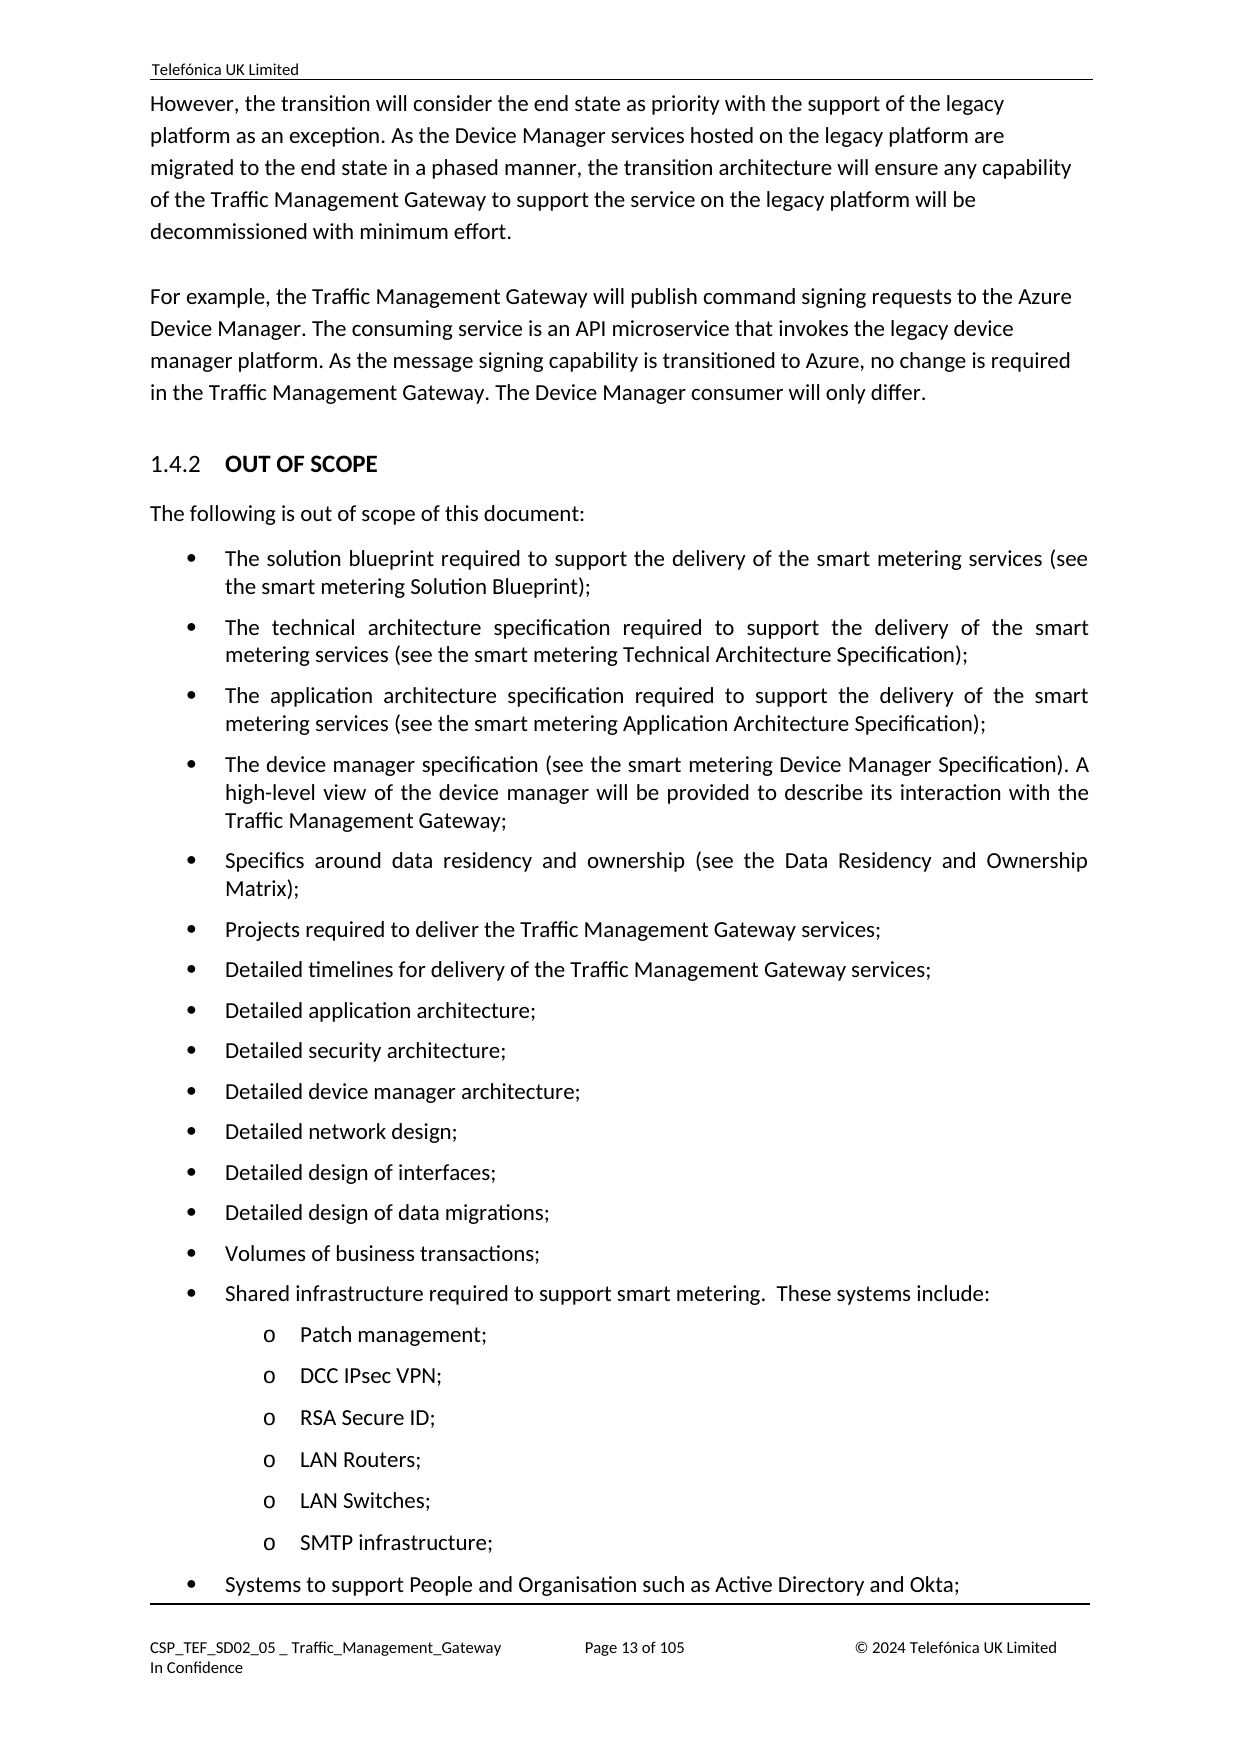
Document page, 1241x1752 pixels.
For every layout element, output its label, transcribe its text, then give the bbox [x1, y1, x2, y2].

text Shared infrastructure required to support smart metering. These systems include: [187, 1279, 1090, 1307]
text Detailed network design; [187, 1117, 1090, 1145]
text Detailed design of interfaces; [187, 1158, 1090, 1186]
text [150, 89, 1090, 245]
text Detailed timelines for delivery of the Traffic Management Gateway services; [187, 955, 1090, 983]
text Detailed application architecture; [187, 996, 1090, 1024]
text RSA Secure ID; [262, 1403, 1090, 1432]
text Volumes of business transactions; [187, 1239, 1090, 1267]
text The device manager specification (see the smart metering Device Manager Specification). A high-level view of the device manager will be provided to describe its interaction with the Traffic Management Gateway; [187, 750, 1090, 834]
text The application architecture specification required to support the delivery of the smart metering services (see the smart metering Application Architecture Specification); [187, 681, 1090, 737]
text LAN Routers; [262, 1445, 1090, 1474]
text DCC IPsec VPN; [262, 1362, 1090, 1391]
text Projects required to deliver the Traffic Management Gateway services; [187, 915, 1090, 943]
text The following is out of scope of this document: [150, 499, 1090, 527]
text Patch management; [262, 1320, 1090, 1349]
text LAN Switches; [262, 1487, 1090, 1516]
text The technical architecture specification required to support the delivery of the smart metering services (see the smart metering Technical Architecture Specification); [187, 613, 1090, 669]
text The solution blueprint required to support the delivery of the smart metering services (see the smart metering Solution Blueprint); [187, 544, 1090, 600]
subtitle OUT OF SCOPE [150, 448, 1090, 478]
text For example, the Traffic Management Gateway will publish command signing requests to the Azure Device Manager. The consuming service is an API microservice that invokes the legacy device manager platform. As the message signing capability is transitioned to Azure, no change is required in the Traffic Management Gateway. The Device Manager consumer will only differ. [150, 282, 1090, 406]
text Detailed security architecture; [187, 1036, 1090, 1064]
text SMTP infrastructure; [262, 1528, 1090, 1557]
text Detailed device manager architecture; [187, 1077, 1090, 1105]
text Detailed design of data migrations; [187, 1198, 1090, 1226]
text Systems to support People and Organisation such as Active Directory and Okta; [187, 1570, 1090, 1598]
text Specifics around data residency and ownership (see the Data Residency and Ownership Matrix); [187, 846, 1090, 902]
